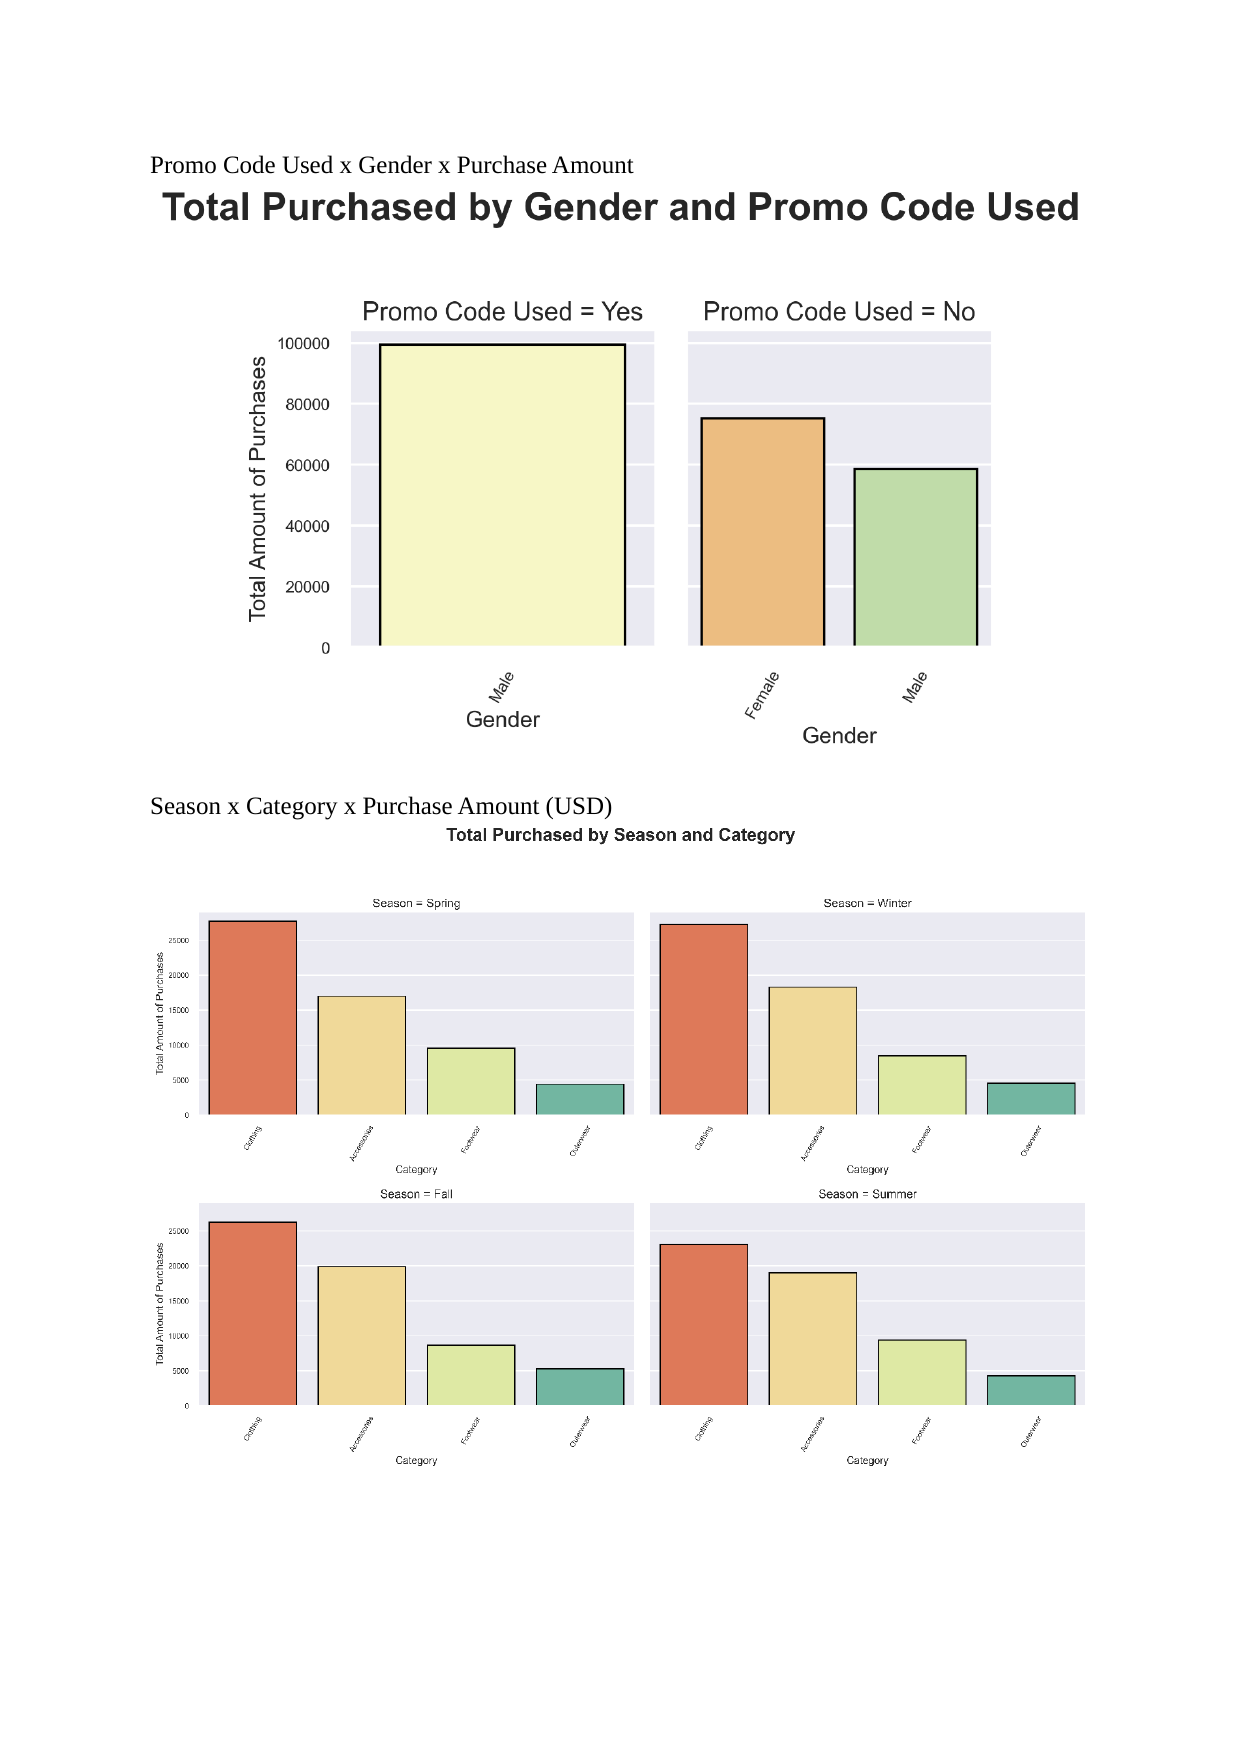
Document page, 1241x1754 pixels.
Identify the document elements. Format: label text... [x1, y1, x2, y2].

picture [150, 181, 1091, 759]
picture [150, 822, 1091, 1471]
text Season x Category x Purchase Amount (USD) [150, 791, 1090, 820]
text Promo Code Used x Gender x Purchase Amount [150, 150, 1090, 179]
